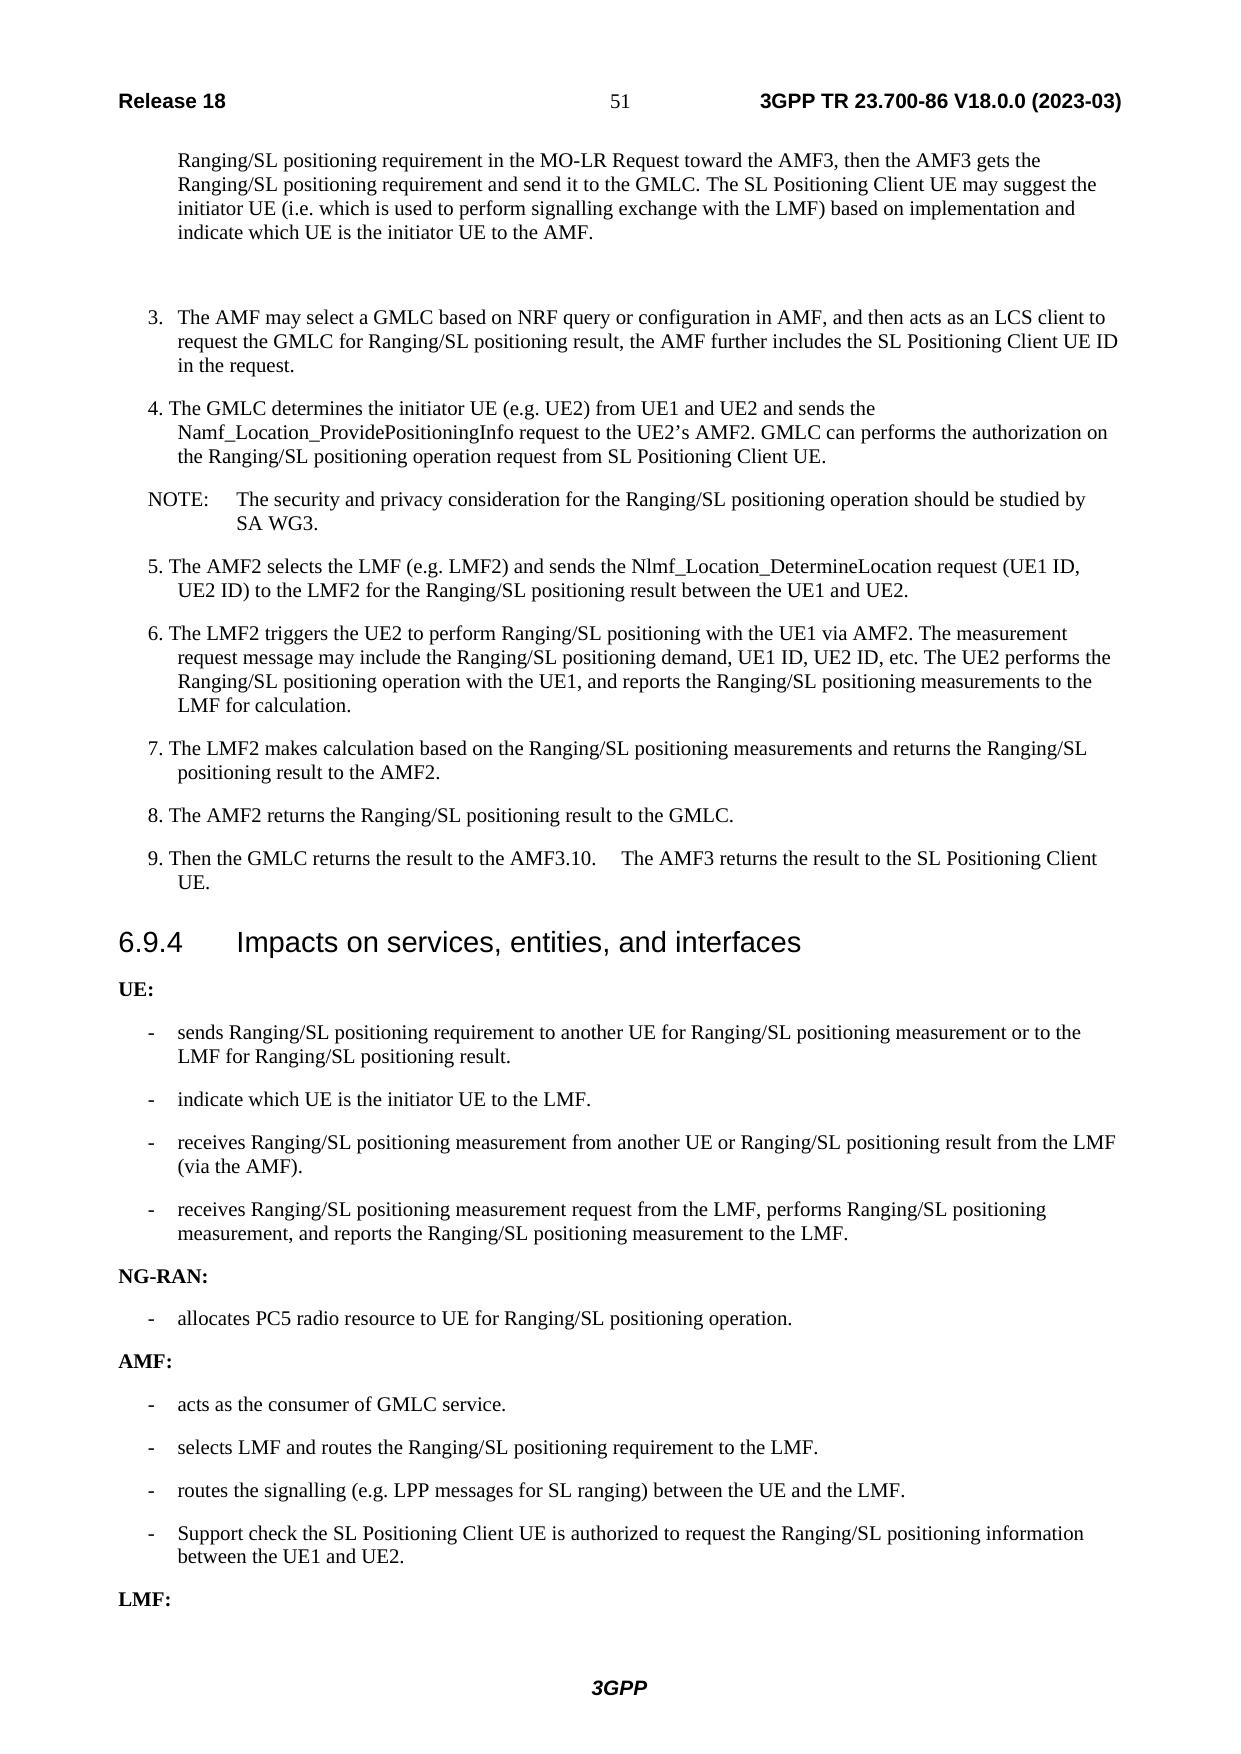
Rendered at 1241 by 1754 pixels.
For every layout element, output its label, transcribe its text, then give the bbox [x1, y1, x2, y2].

text 9. Then the GMLC returns the result to the AMF3.10. The AMF3 returns the result to the SL Positioning Client UE. [148, 846, 1122, 894]
text NOTE: The security and privacy consideration for the Ranging/SL positioning operation should be studied by SA WG3. [148, 487, 1122, 535]
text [148, 147, 1122, 244]
text LMF: [118, 1587, 1122, 1611]
text 8. The AMF2 returns the Ranging/SL positioning result to the GMLC. [148, 803, 1122, 827]
text - allocates PC5 radio resource to UE for Ranging/SL positioning operation. [148, 1306, 1122, 1330]
text 6. The LMF2 triggers the UE2 to perform Ranging/SL positioning with the UE1 via AMF2. The measurement request message may include the Ranging/SL positioning demand, UE1 ID, UE2 ID, etc. The UE2 performs the Ranging/SL positioning operation with the UE1, and reports the Ranging/SL positioning measurements to the LMF for calculation. [148, 621, 1122, 717]
text - Support check the SL Positioning Client UE is authorized to request the Ranging/SL positioning information between the UE1 and UE2. [148, 1520, 1122, 1568]
text - receives Ranging/SL positioning measurement from another UE or Ranging/SL positioning result from the LMF (via the AMF). [148, 1130, 1122, 1178]
text 4. The GMLC determines the initiator UE (e.g. UE2) from UE1 and UE2 and sends the Namf_Location_ProvidePositioningInfo request to the UE2’s AMF2. GMLC can performs the authorization on the Ranging/SL positioning operation request from SL Positioning Client UE. [148, 396, 1122, 468]
text AMF: [118, 1349, 1122, 1373]
text 3. The AMF may select a GMLC based on NRF query or configuration in AMF, and then acts as an LCS client to request the GMLC for Ranging/SL positioning result, the AMF further includes the SL Positioning Client UE ID in the request. [148, 305, 1122, 377]
text - sends Ranging/SL positioning requirement to another UE for Ranging/SL positioning measurement or to the LMF for Ranging/SL positioning result. [148, 1020, 1122, 1068]
text 7. The LMF2 makes calculation based on the Ranging/SL positioning measurements and returns the Ranging/SL positioning result to the AMF2. [148, 736, 1122, 784]
text - indicate which UE is the initiator UE to the LMF. [148, 1087, 1122, 1111]
text - acts as the consumer of GMLC service. [148, 1392, 1122, 1416]
subtitle 6.9.4 Impacts on services, entities, and interfaces [118, 925, 1122, 958]
text - routes the signalling (e.g. LPP messages for SL ranging) between the UE and the LMF. [148, 1478, 1122, 1502]
text 5. The AMF2 selects the LMF (e.g. LMF2) and sends the Nlmf_Location_DetermineLocation request (UE1 ID, UE2 ID) to the LMF2 for the Ranging/SL positioning result between the UE1 and UE2. [148, 554, 1122, 602]
text NG-RAN: [118, 1263, 1122, 1288]
text UE: [118, 977, 1122, 1001]
text - receives Ranging/SL positioning measurement request from the LMF, performs Ranging/SL positioning measurement, and reports the Ranging/SL positioning measurement to the LMF. [148, 1197, 1122, 1245]
text - selects LMF and routes the Ranging/SL positioning requirement to the LMF. [148, 1435, 1122, 1459]
